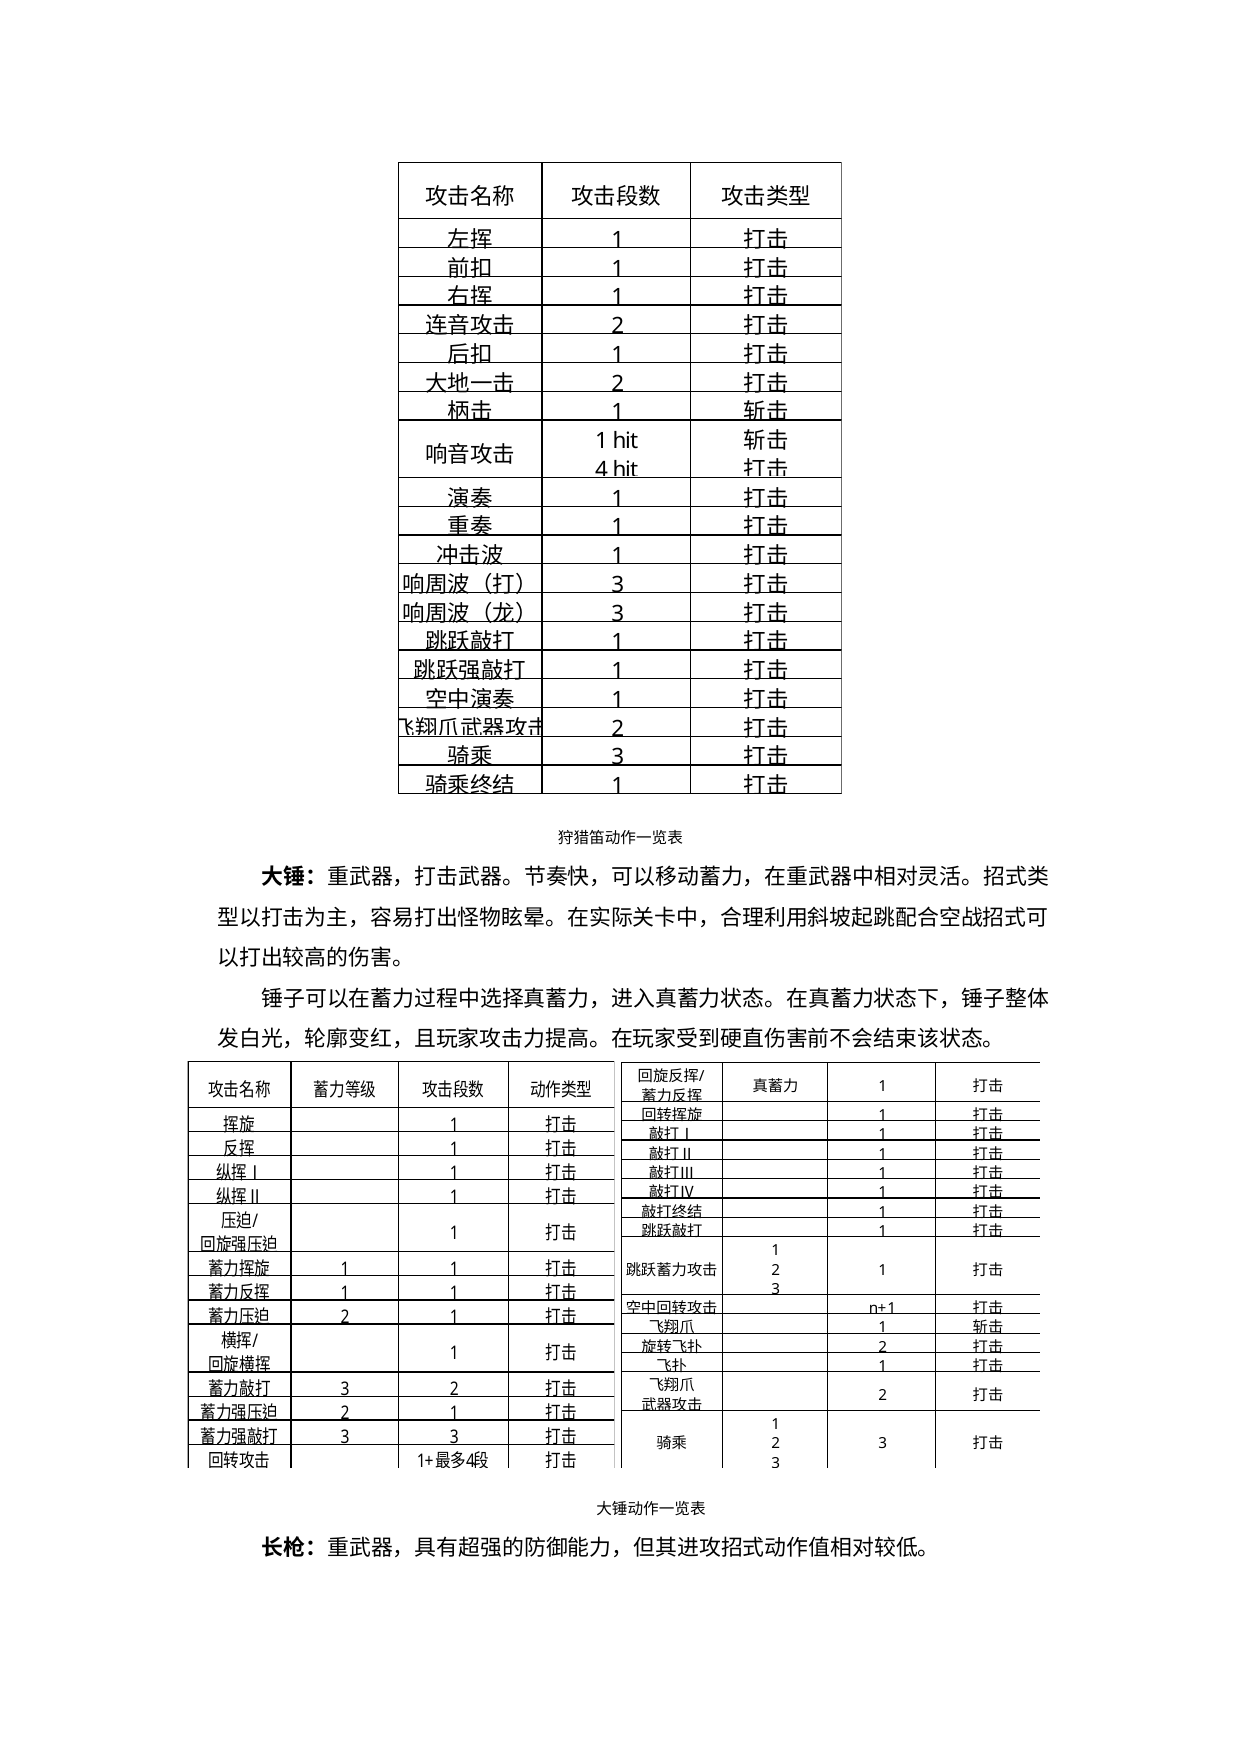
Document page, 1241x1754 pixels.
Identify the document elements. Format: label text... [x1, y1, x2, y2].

text 大锤：重武器，打击武器。节奏快，可以移动蓄力，在重武器中相对灵活。招式类型以打击为主，容易打出怪物眩晕。在实际关卡中，合理利用斜坡起跳配合空战招式可以打出较高的伤害。 [217, 858, 1053, 972]
text 大锤动作一览表 [217, 1491, 1053, 1524]
text 长枪：重武器，具有超强的防御能力，但其进攻招式动作值相对较低。 [217, 1529, 1053, 1562]
text 狩猎笛动作一览表 [187, 820, 1053, 853]
text 锤子可以在蓄力过程中选择真蓄力，进入真蓄力状态。在真蓄力状态下，锤子整体发白光，轮廓变红，且玩家攻击力提高。在玩家受到硬直伤害前不会结束该状态。 [217, 980, 1053, 1053]
